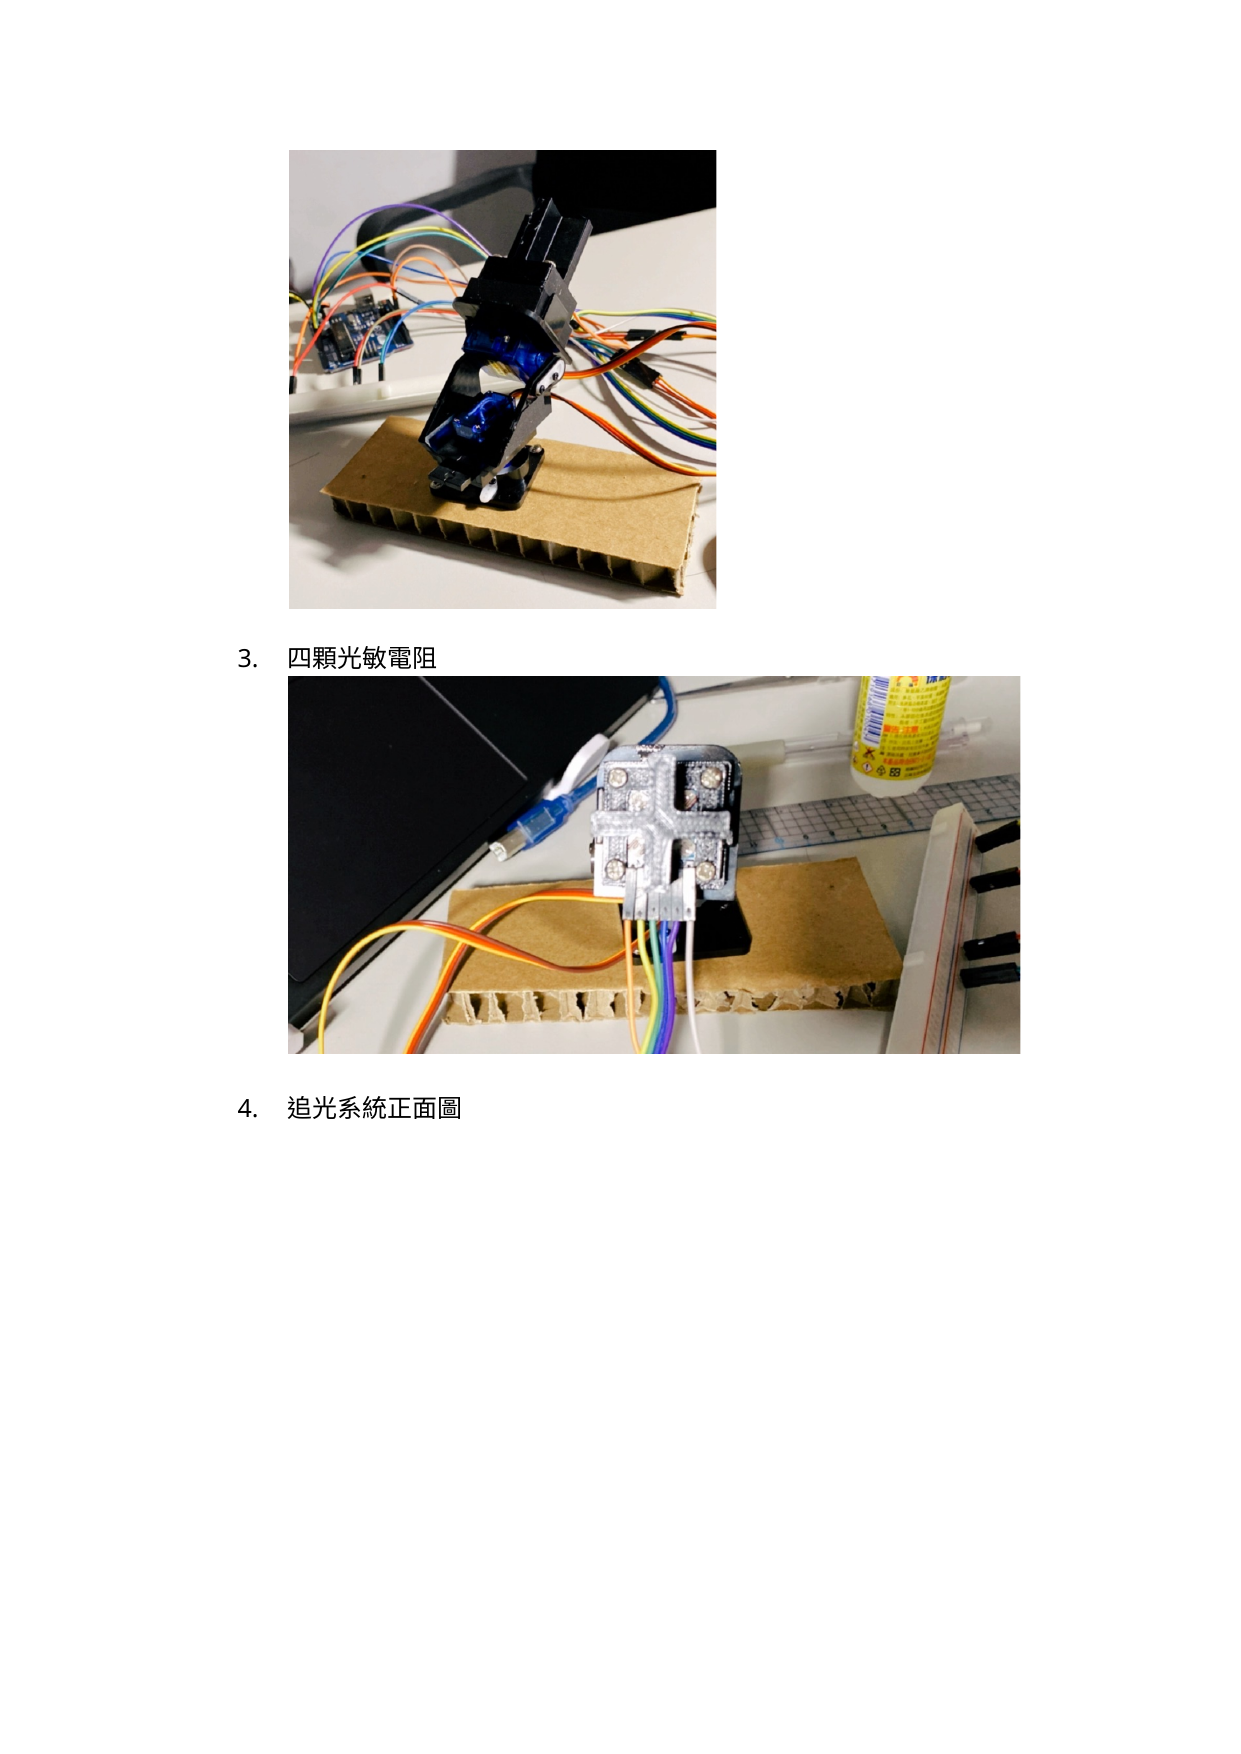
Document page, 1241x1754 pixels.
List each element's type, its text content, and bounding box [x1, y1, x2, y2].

list 追光系統正面圖 [237, 1087, 1053, 1125]
list 四顆光敏電阻 [237, 637, 1053, 675]
picture [288, 676, 1021, 1054]
picture [289, 150, 717, 609]
